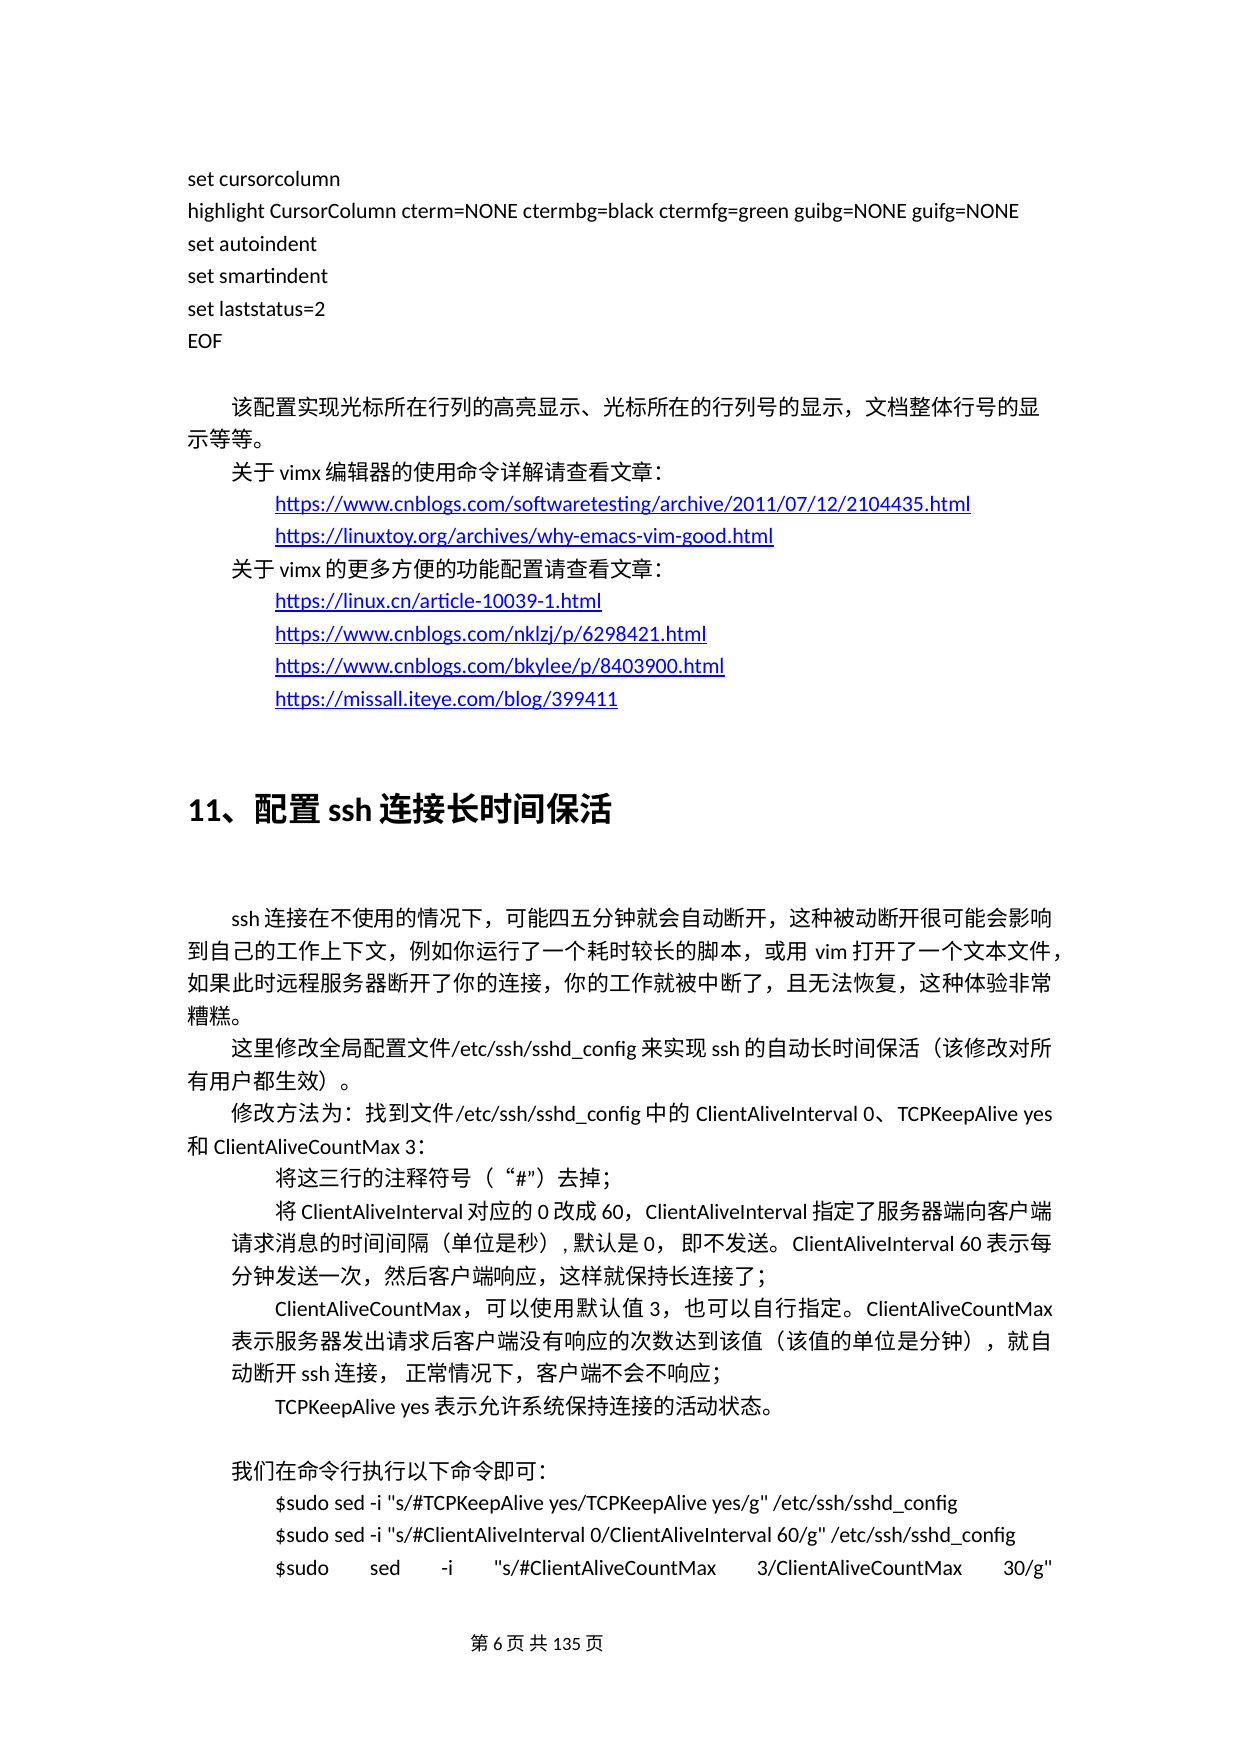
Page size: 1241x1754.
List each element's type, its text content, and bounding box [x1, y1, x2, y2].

text $sudo sed -i "s/#TCPKeepAlive yes/TCPKeepAlive yes/g" /etc/ssh/sshd_config [187, 1486, 1053, 1518]
text 修改方法为：找到文件/etc/ssh/sshd_config中的 ClientAliveInterval 0、TCPKeepAlive yes和ClientAliveCountMax 3： [187, 1096, 1053, 1161]
text 将ClientAliveInterval对应的0改成60，ClientAliveInterval指定了服务器端向客户端请求消息的时间间隔（单位是秒）, 默认是0， 即不发送。ClientAliveInterval 60表示每分钟发送一次，然后客户端响应，这样就保持长连接了； [231, 1193, 1053, 1291]
text set cursorcolumn [187, 162, 1053, 194]
text TCPKeepAlive yes表示允许系统保持连接的活动状态。 [231, 1388, 1053, 1421]
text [187, 1551, 1053, 1583]
text 关于vimx的更多方便的功能配置请查看文章： [187, 552, 1053, 584]
text ClientAliveCountMax，可以使用默认值3，也可以自行指定。ClientAliveCountMax表示服务器发出请求后客户端没有响应的次数达到该值（该值的单位是分钟），就自动断开ssh连接， 正常情况下，客户端不会不响应； [231, 1291, 1053, 1388]
text 将这三行的注释符号（“#”）去掉； [231, 1161, 1053, 1193]
text https://www.cnblogs.com/bkylee/p/8403900.html [187, 649, 1053, 682]
text 该配置实现光标所在行列的高亮显示、光标所在的行列号的显示，文档整体行号的显示等等。 [187, 389, 1053, 454]
text 我们在命令行执行以下命令即可： [187, 1453, 1053, 1486]
text set autoindent [187, 227, 1053, 259]
text https://linuxtoy.org/archives/why-emacs-vim-good.html [187, 519, 1053, 552]
text EOF [187, 324, 1053, 357]
text 这里修改全局配置文件/etc/ssh/sshd_config来实现ssh的自动长时间保活（该修改对所有用户都生效）。 [187, 1031, 1053, 1096]
text highlight CursorColumn cterm=NONE ctermbg=black ctermfg=green guibg=NONE guifg=NONE [187, 194, 1053, 227]
text https://www.cnblogs.com/softwaretesting/archive/2011/07/12/2104435.html [187, 487, 1053, 519]
text ssh连接在不使用的情况下，可能四五分钟就会自动断开，这种被动断开很可能会影响到自己的工作上下文，例如你运行了一个耗时较长的脚本，或用vim打开了一个文本文件，如果此时远程服务器断开了你的连接，你的工作就被中断了，且无法恢复，这种体验非常糟糕。 [187, 901, 1053, 1031]
text $sudo sed -i "s/#ClientAliveInterval 0/ClientAliveInterval 60/g" /etc/ssh/sshd_config [187, 1518, 1053, 1551]
text set laststatus=2 [187, 292, 1053, 324]
text https://linux.cn/article-10039-1.html [187, 584, 1053, 617]
text https://www.cnblogs.com/nklzj/p/6298421.html [187, 617, 1053, 649]
text https://missall.iteye.com/blog/399411 [187, 682, 1053, 714]
text set smartindent [187, 259, 1053, 292]
text 关于vimx编辑器的使用命令详解请查看文章： [187, 454, 1053, 487]
subtitle 11、配置ssh连接长时间保活 [187, 774, 1053, 839]
